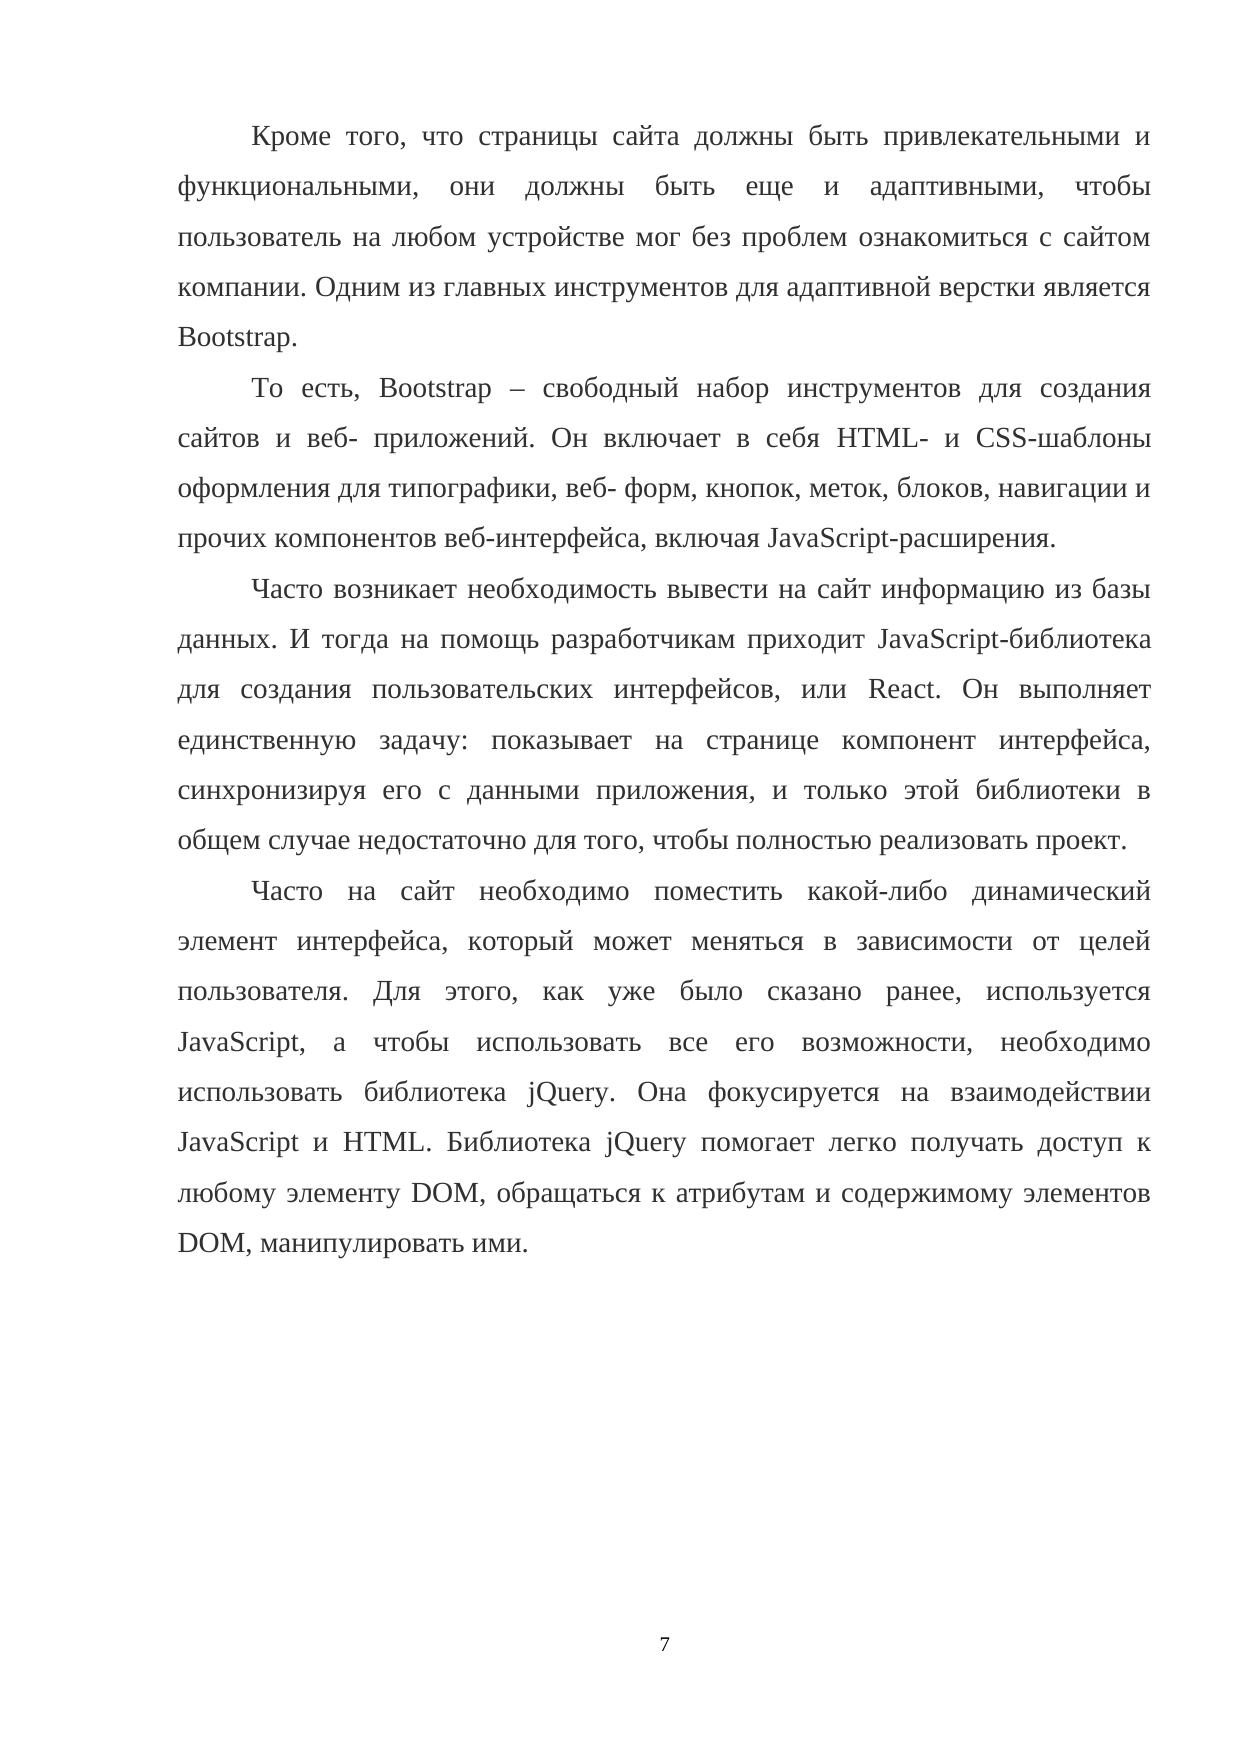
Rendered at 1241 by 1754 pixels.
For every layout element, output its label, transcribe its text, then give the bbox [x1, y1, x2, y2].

text Кроме того, что страницы сайта должны быть привлекательными и функциональными, они должны быть еще и адаптивными, чтобы пользователь на любом устройстве мог без проблем ознакомиться с сайтом компании. Одним из главных инструментов для адаптивной верстки является Bootstrap. [177, 118, 1152, 353]
text То есть, Bootstrap – свободный набор инструментов для создания сайтов и веб- приложений. Он включает в себя HTML- и CSS-шаблоны оформления для типографики, веб- форм, кнопок, меток, блоков, навигации и прочих компонентов веб-интерфейса, включая JavaScript-расширения. [177, 370, 1152, 554]
text Часто на сайт необходимо поместить какой-либо динамический элемент интерфейса, который может меняться в зависимости от целей пользователя. Для этого, как уже было сказано ранее, используется JavaScript, а чтобы использовать все его возможности, необходимо использовать библиотека jQuery. Она фокусируется на взаимодействии JavaScript и HTML. Библиотека jQuery помогает легко получать доступ к любому элементу DOM, обращаться к атрибутам и содержимому элементов DOM, манипулировать ими. [177, 873, 1152, 1258]
text Часто возникает необходимость вывести на сайт информацию из базы данных. И тогда на помощь разработчикам приходит JavaScript-библиотека для создания пользовательских интерфейсов, или React. Он выполняет единственную задачу: показывает на странице компонент интерфейса, синхронизируя его с данными приложения, и только этой библиотеки в общем случае недостаточно для того, чтобы полностью реализовать проект. [177, 571, 1152, 856]
